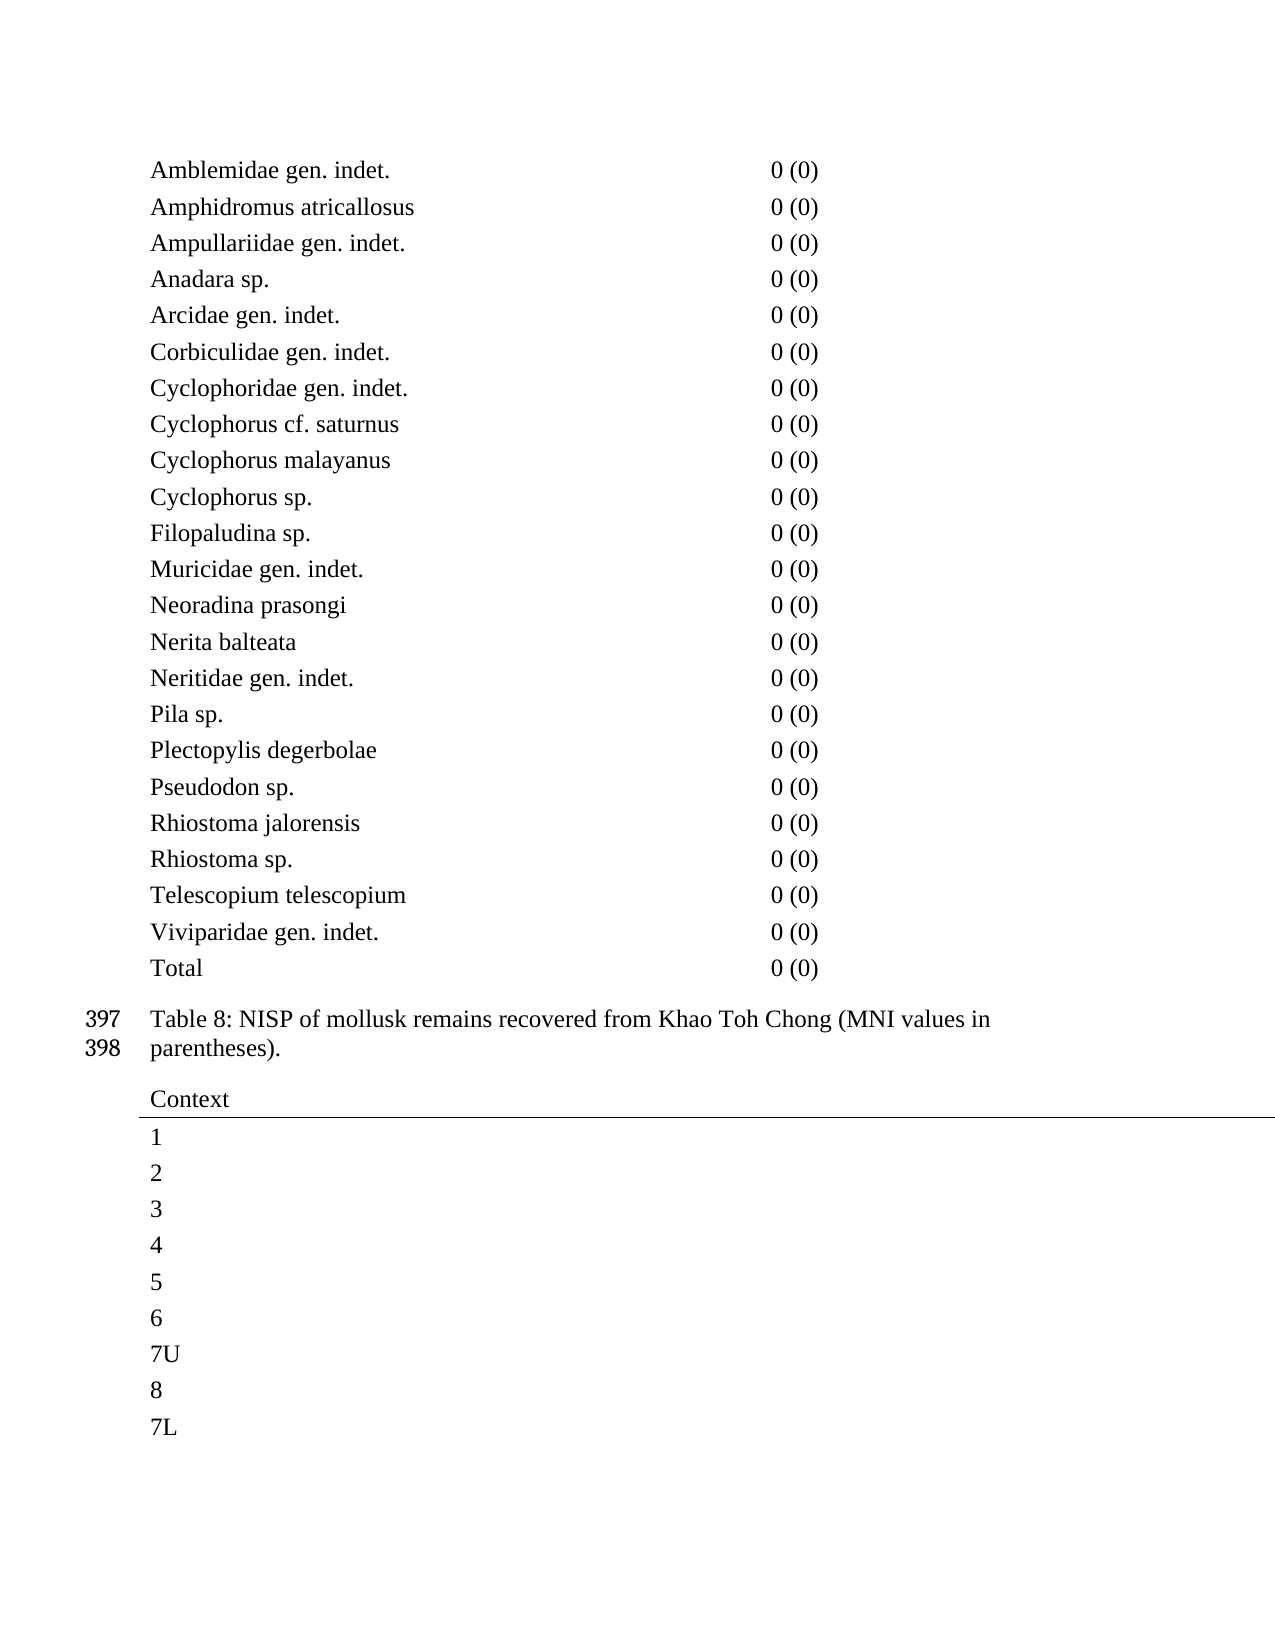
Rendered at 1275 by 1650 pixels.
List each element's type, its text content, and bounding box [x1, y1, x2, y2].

table_cell Cyclophorus cf. saturnus [139, 405, 759, 442]
table_cell Nerita balteata [139, 623, 759, 659]
table_cell Anadara sp. [139, 260, 759, 297]
table_cell Plectopylis degerbolae [139, 732, 759, 768]
table_cell Neritidae gen. indet. [139, 659, 759, 695]
table_cell 7U [139, 1336, 1275, 1372]
table_cell Viviparidae gen. indet. [139, 913, 759, 949]
table_cell Cyclophoridae gen. indet. [139, 369, 759, 405]
table_cell Amphidromus atricallosus [139, 188, 759, 224]
table_cell 0 (0) [759, 695, 1275, 732]
table_cell Pila sp. [139, 695, 759, 732]
table_cell Corbiculidae gen. indet. [139, 333, 759, 369]
table_cell 0 (0) [759, 804, 1275, 840]
table_cell 0 (0) [759, 877, 1275, 913]
table_cell 0 (0) [759, 659, 1275, 695]
table_cell 0 (0) [759, 623, 1275, 659]
table_cell 8 [139, 1372, 1275, 1408]
table_header Context [139, 1080, 1275, 1117]
table_cell 0 (0) [759, 224, 1275, 260]
text Table 8: NISP of mollusk remains recovered from Khao Toh Chong (MNI values in parentheses). [150, 1004, 1125, 1062]
table_cell 0 (0) [759, 405, 1275, 442]
table_cell 0 (0) [759, 840, 1275, 877]
table_cell Muricidae gen. indet. [139, 550, 759, 587]
table_cell 7L [139, 1408, 1275, 1444]
table_cell Ampullariidae gen. indet. [139, 224, 759, 260]
table_cell 0 (0) [759, 949, 1275, 985]
table_cell 3 [139, 1191, 1275, 1227]
table_cell Cyclophorus malayanus [139, 442, 759, 478]
table_cell Total [139, 949, 759, 985]
table_cell 0 (0) [759, 587, 1275, 623]
table_cell 1 [139, 1118, 1275, 1154]
table_cell 0 (0) [759, 732, 1275, 768]
table_cell Neoradina prasongi [139, 587, 759, 623]
table_cell Pseudodon sp. [139, 768, 759, 804]
table_cell 0 (0) [759, 478, 1275, 514]
table_cell Amblemidae gen. indet. [139, 150, 759, 188]
table_cell Rhiostoma jalorensis [139, 804, 759, 840]
table_cell 0 (0) [759, 333, 1275, 369]
table_cell 6 [139, 1299, 1275, 1336]
table_cell Rhiostoma sp. [139, 840, 759, 877]
table_cell Arcidae gen. indet. [139, 297, 759, 333]
table_cell 0 (0) [759, 297, 1275, 333]
table_cell 0 (0) [759, 369, 1275, 405]
table_cell 0 (0) [759, 150, 1275, 188]
table_cell 4 [139, 1227, 1275, 1263]
table_cell 0 (0) [759, 913, 1275, 949]
table_cell 2 [139, 1154, 1275, 1191]
table_cell Filopaludina sp. [139, 514, 759, 550]
table_cell 5 [139, 1263, 1275, 1299]
table_cell 0 (0) [759, 550, 1275, 587]
table_cell 0 (0) [759, 514, 1275, 550]
table_cell 0 (0) [759, 260, 1275, 297]
table_cell Telescopium telescopium [139, 877, 759, 913]
table_cell 0 (0) [759, 768, 1275, 804]
table_cell 0 (0) [759, 442, 1275, 478]
table_cell 0 (0) [759, 188, 1275, 224]
table_cell Cyclophorus sp. [139, 478, 759, 514]
